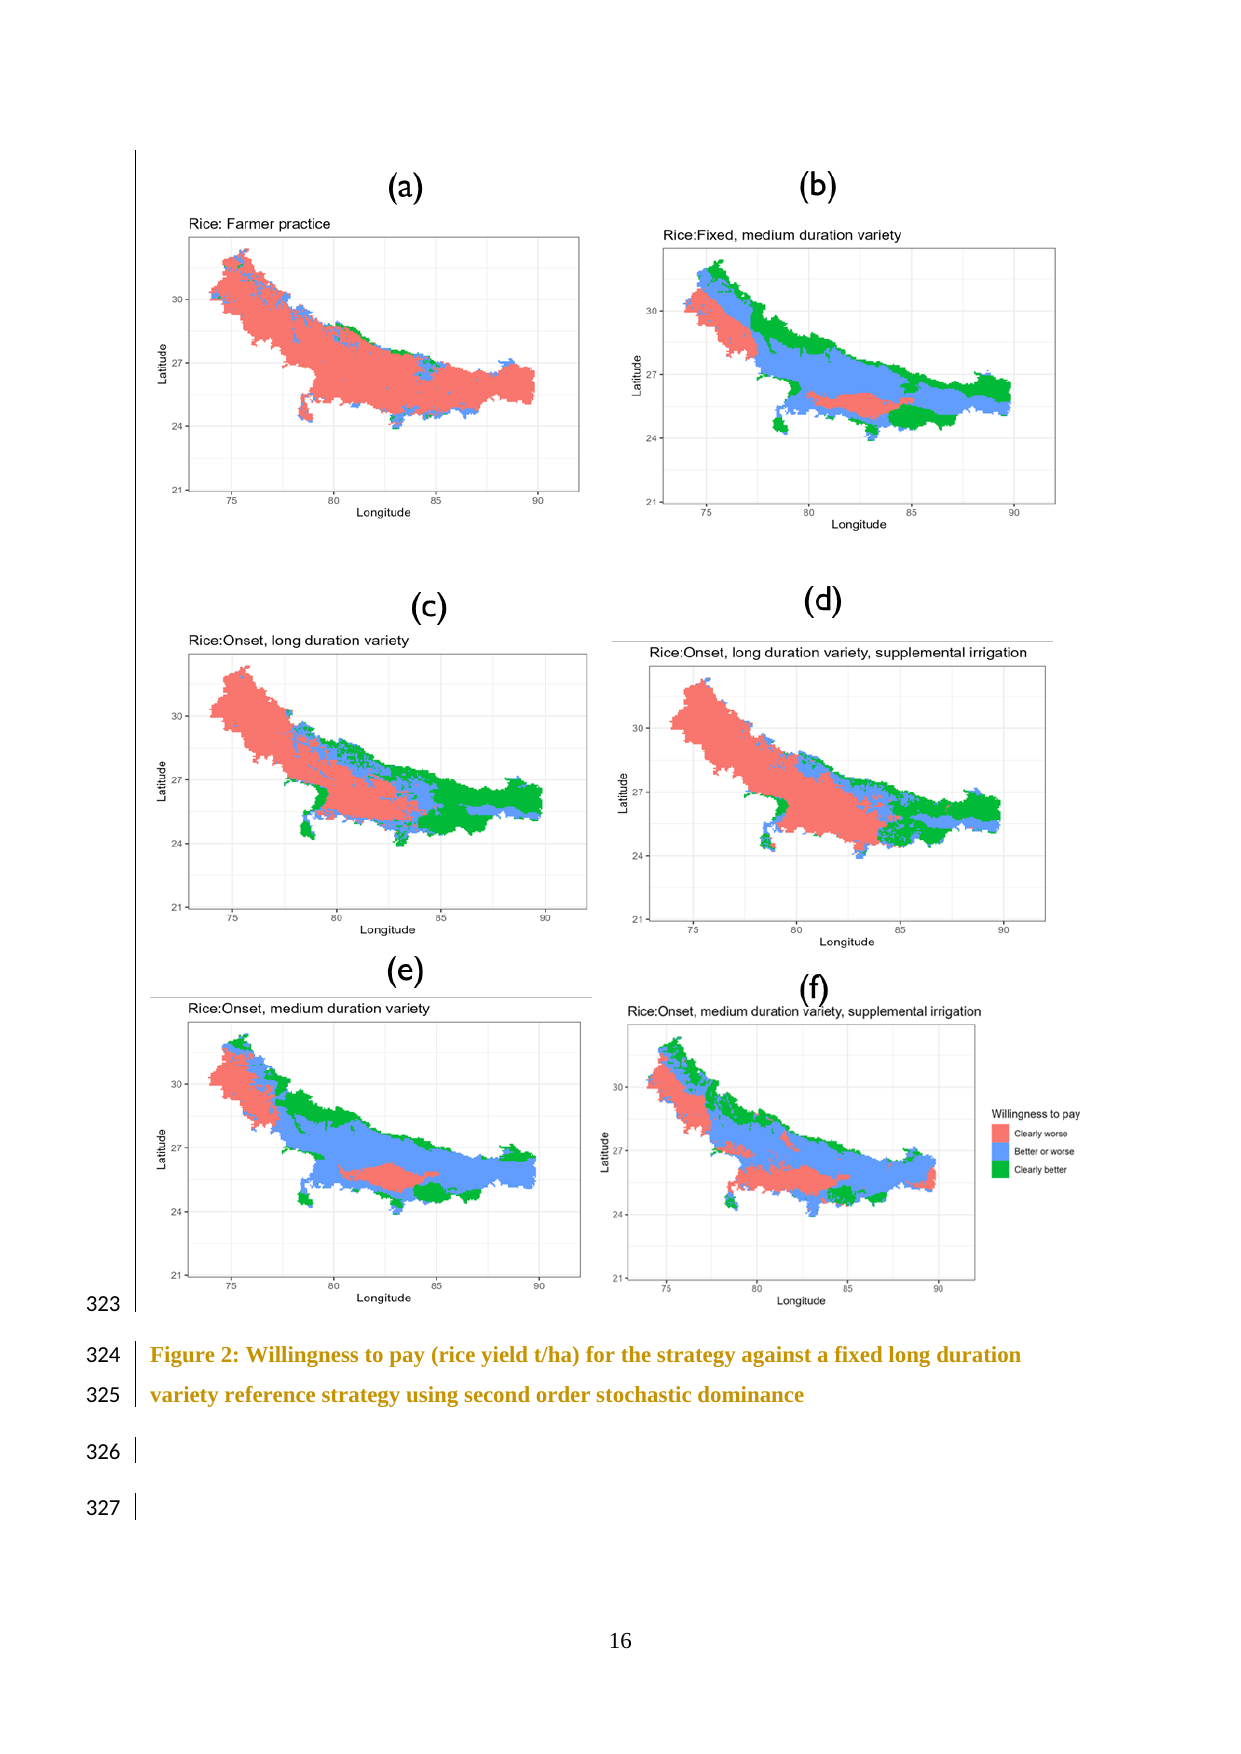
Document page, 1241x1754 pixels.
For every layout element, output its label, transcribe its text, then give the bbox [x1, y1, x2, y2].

text Figure 2: Willingness to pay (rice yield t/ha) for the strategy against a fixed long duration variety reference strategy using second order stochastic dominance [150, 1341, 1090, 1407]
picture [150, 150, 1091, 1312]
